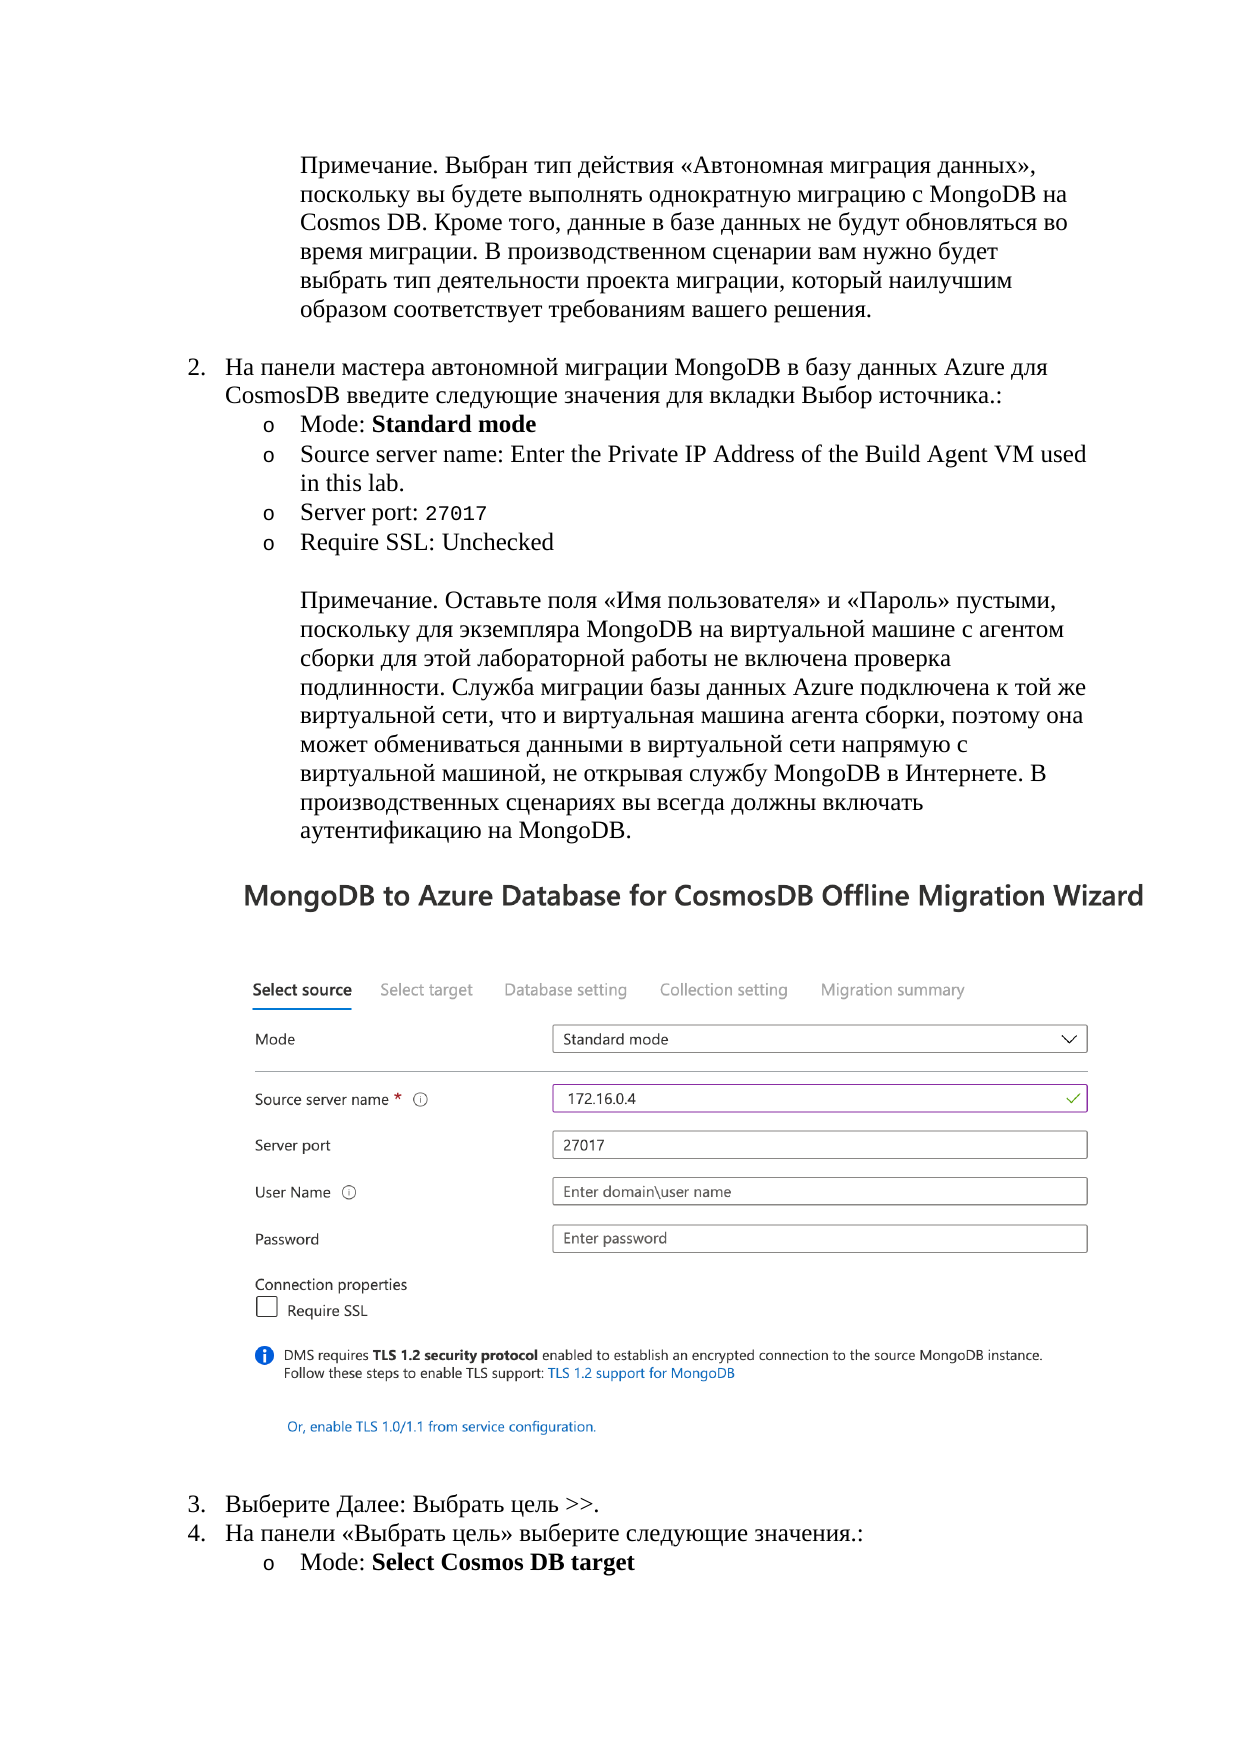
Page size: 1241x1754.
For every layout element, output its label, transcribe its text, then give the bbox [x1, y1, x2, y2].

list Require SSL: Unchecked [262, 527, 1090, 556]
text Примечание. Оставьте поля «Имя пользователя» и «Пароль» пустыми, поскольку для экземпляра MongoDB на виртуальной машине с агентом сборки для этой лабораторной работы не включена проверка подлинности. Служба миграции базы данных Azure подключена к той же виртуальной сети, что и виртуальная машина агента сборки, поэтому она может обмениваться данными в виртуальной сети напрямую с виртуальной машиной, не открывая службу MongoDB в Интернете. В производственных сценариях вы всегда должны включать аутентификацию на MongoDB. [300, 585, 1090, 844]
list Mode: Standard mode [262, 409, 1090, 439]
list Server port: 27017 [262, 497, 1090, 527]
picture [225, 873, 1166, 1461]
list Mode: Select Cosmos DB target [262, 1547, 1090, 1577]
list На панели «Выбрать цель» выберите следующие значения.: [187, 1518, 1090, 1547]
text Примечание. Выбран тип действия «Автономная миграция данных», поскольку вы будете выполнять однократную миграцию с MongoDB на Cosmos DB. Кроме того, данные в базе данных не будут обновляться во время миграции. В производственном сценарии вам нужно будет выбрать тип деятельности проекта миграции, который наилучшим образом соответствует требованиям вашего решения. [300, 150, 1090, 322]
list Выберите Далее: Выбрать цель >>. [187, 1489, 1090, 1518]
list Source server name: Enter the Private IP Address of the Build Agent VM used in this lab. [262, 439, 1090, 497]
list На панели мастера автономной миграции MongoDB в базу данных Azure для CosmosDB введите следующие значения для вкладки Выбор источника.: [187, 352, 1090, 409]
